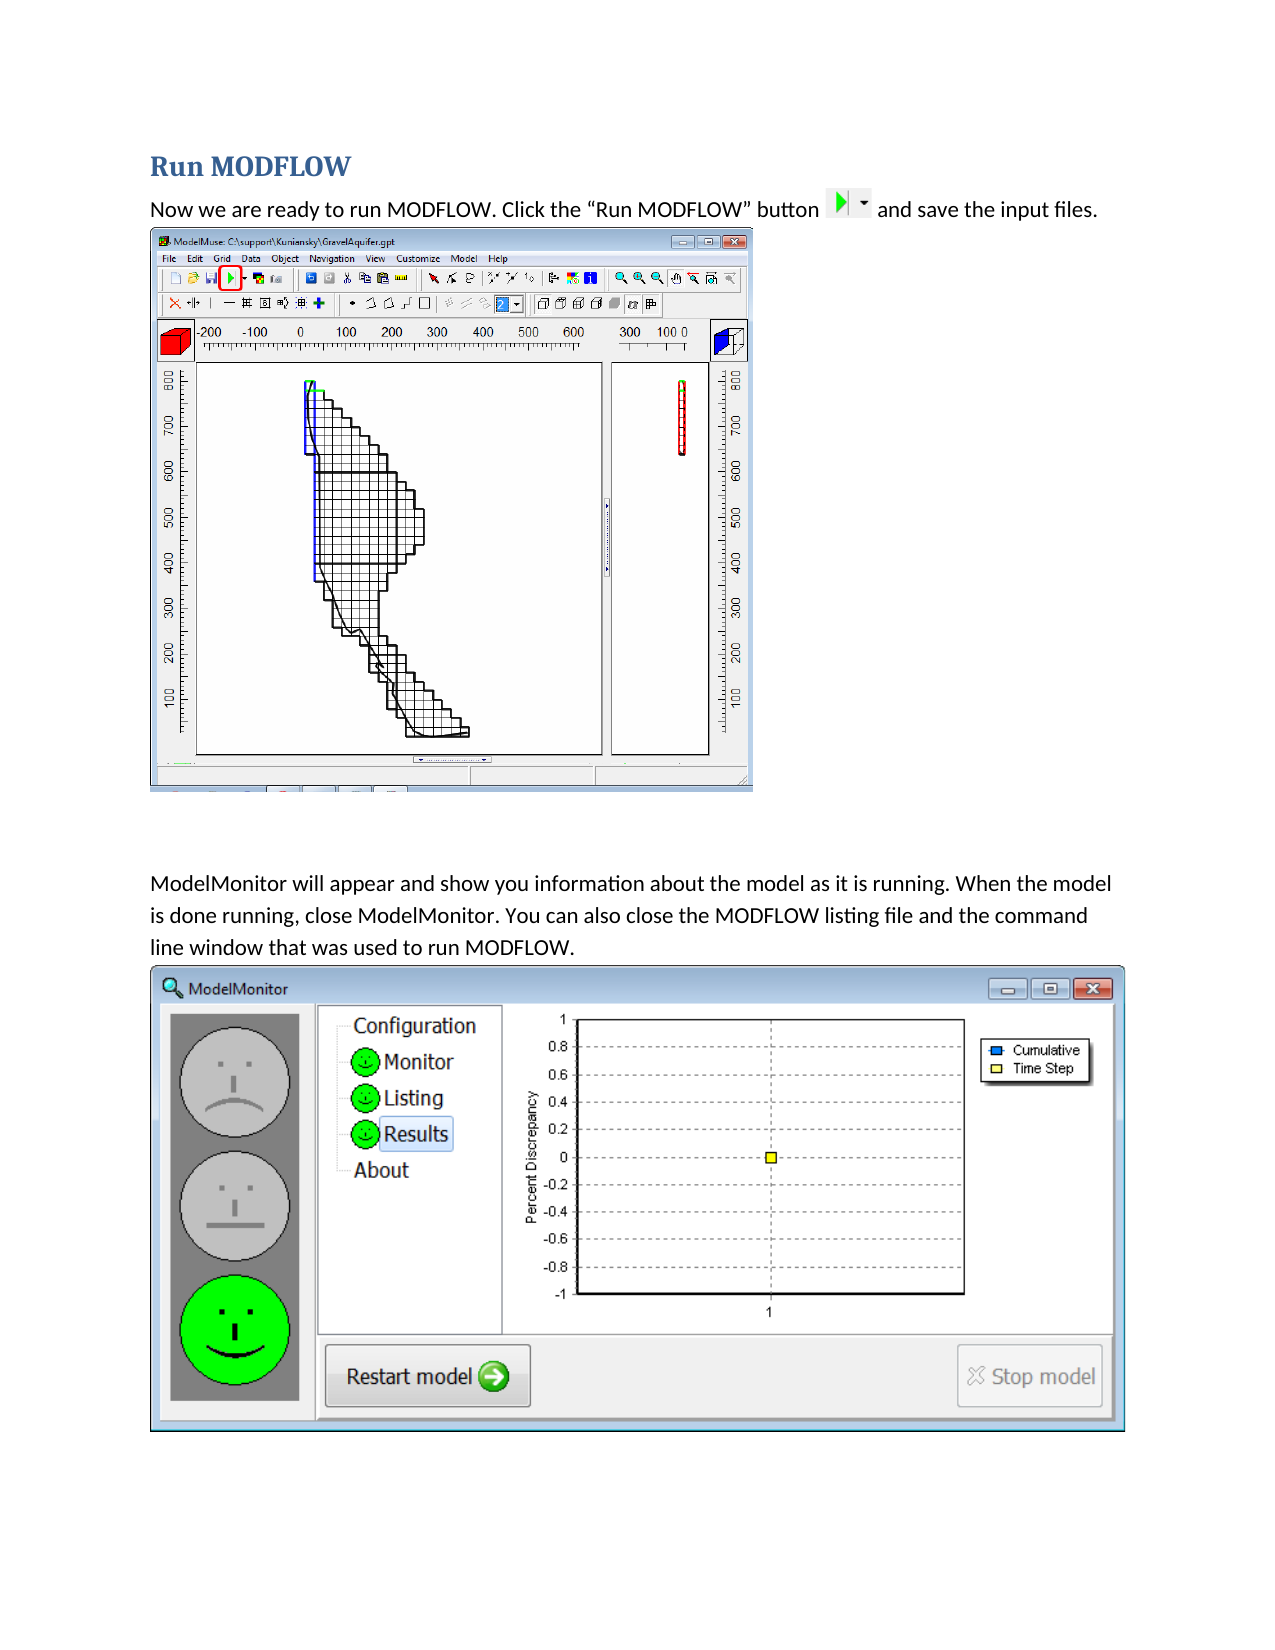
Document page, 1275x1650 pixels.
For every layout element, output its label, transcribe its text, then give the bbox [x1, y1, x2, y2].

picture [150, 965, 1125, 1432]
subtitle Run MODFLOW [150, 150, 1125, 183]
picture [825, 188, 872, 218]
picture [150, 227, 753, 792]
text ModelMonitor will appear and show you information about the model as it is running. When the model is done running, close ModelMonitor. You can also close the MODFLOW listing file and the command line window that was used to run MODFLOW. [150, 869, 1125, 965]
